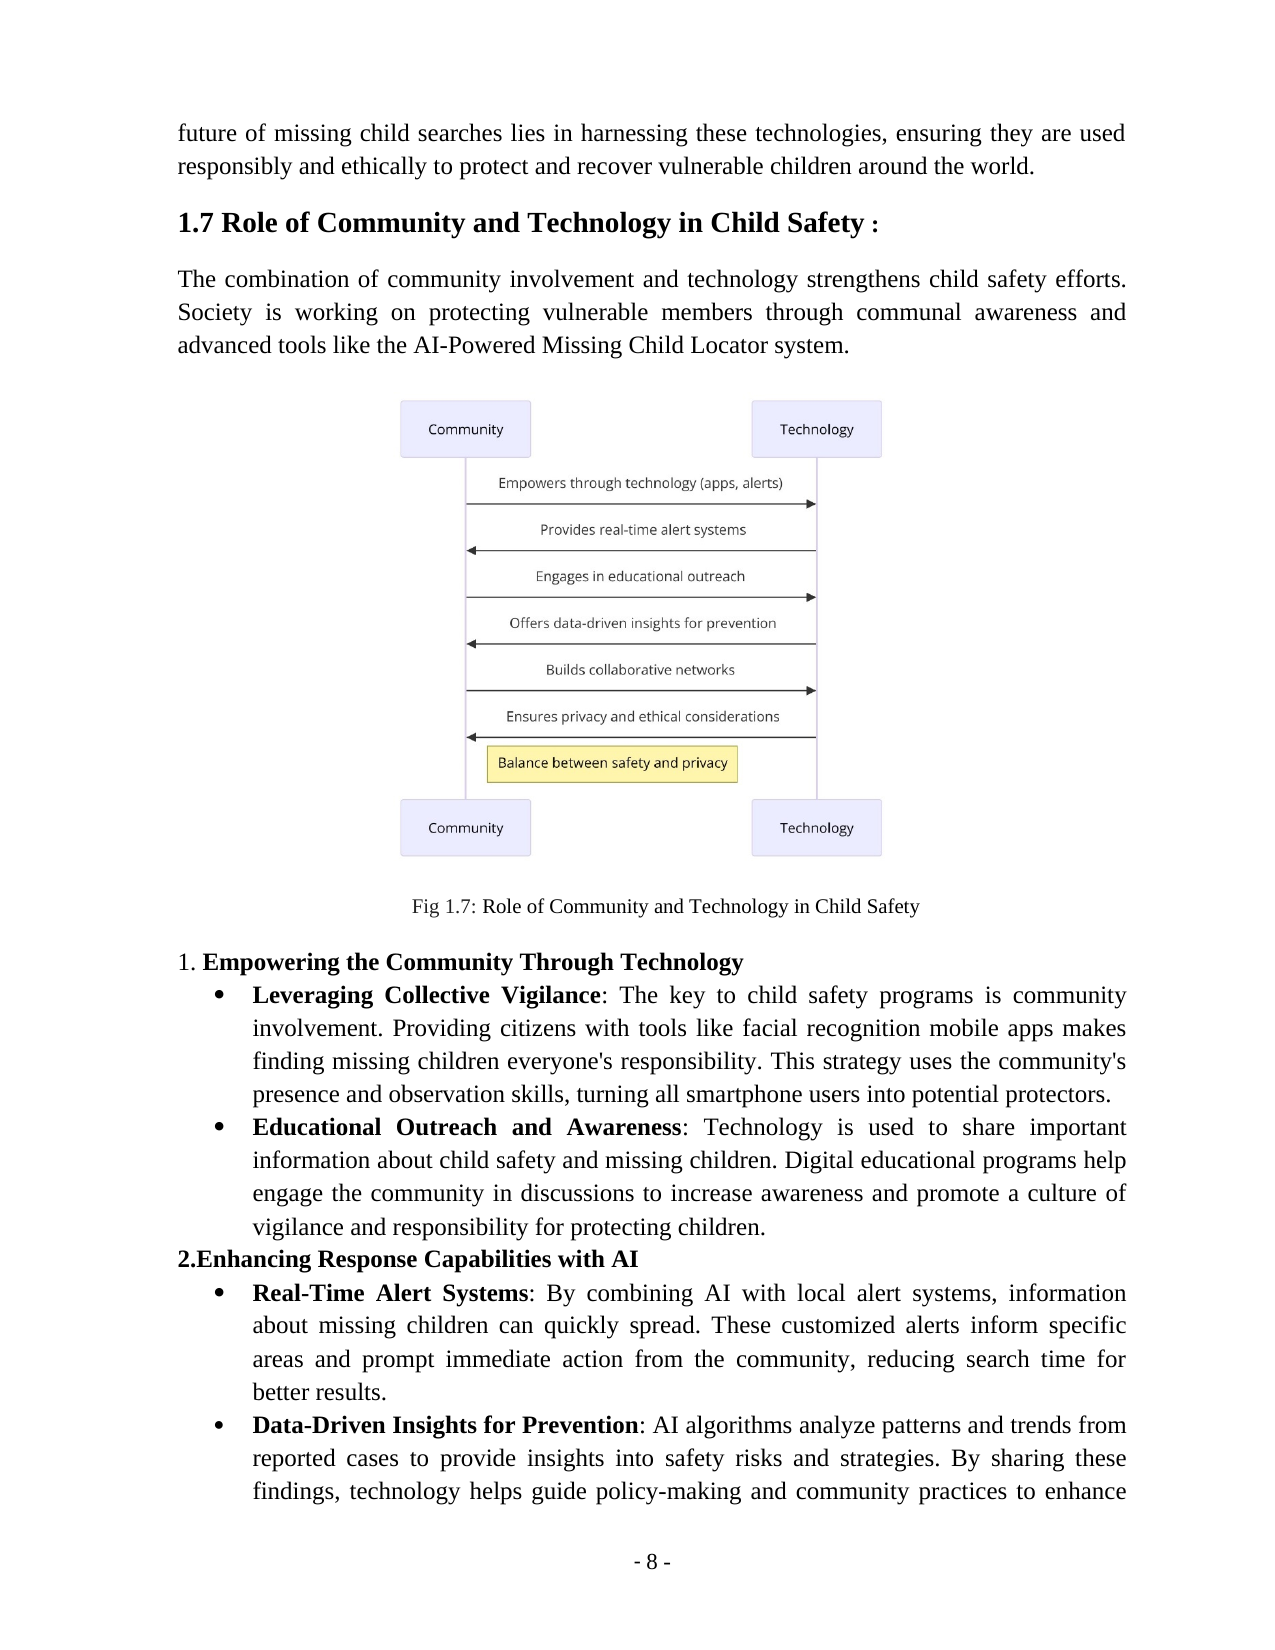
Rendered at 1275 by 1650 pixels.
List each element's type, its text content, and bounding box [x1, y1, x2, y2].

text 1. Empowering the Community Through Technology [177, 947, 1127, 976]
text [177, 118, 1127, 180]
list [215, 1410, 1127, 1504]
list Real-Time Alert Systems: By combining AI with local alert systems, information about missing children can quickly spread. These customized alerts inform specific areas and prompt immediate action from the community, reducing search time for better results. [215, 1278, 1127, 1405]
list Leveraging Collective Vigilance: The key to child safety programs is community involvement. Providing citizens with tools like facial recognition mobile apps makes finding missing children everyone's responsibility. This strategy uses the community's presence and observation skills, turning all smartphone users into potential protectors. [215, 980, 1127, 1108]
text Fig 1.7: Role of Community and Technology in Child Safety [177, 894, 1127, 918]
text 2.Enhancing Response Capabilities with AI [177, 1244, 1127, 1273]
list Educational Outreach and Awareness: Technology is used to share important information about child safety and missing children. Digital educational programs help engage the community in discussions to increase awareness and promote a culture of vigilance and responsibility for protecting children. [215, 1112, 1127, 1240]
picture [296, 392, 987, 865]
text The combination of community involvement and technology strengthens child safety efforts. Society is working on protecting vulnerable members through communal awareness and advanced tools like the AI-Powered Missing Child Locator system. [177, 264, 1127, 359]
text 1.7 Role of Community and Technology in Child Safety : [177, 205, 1127, 238]
